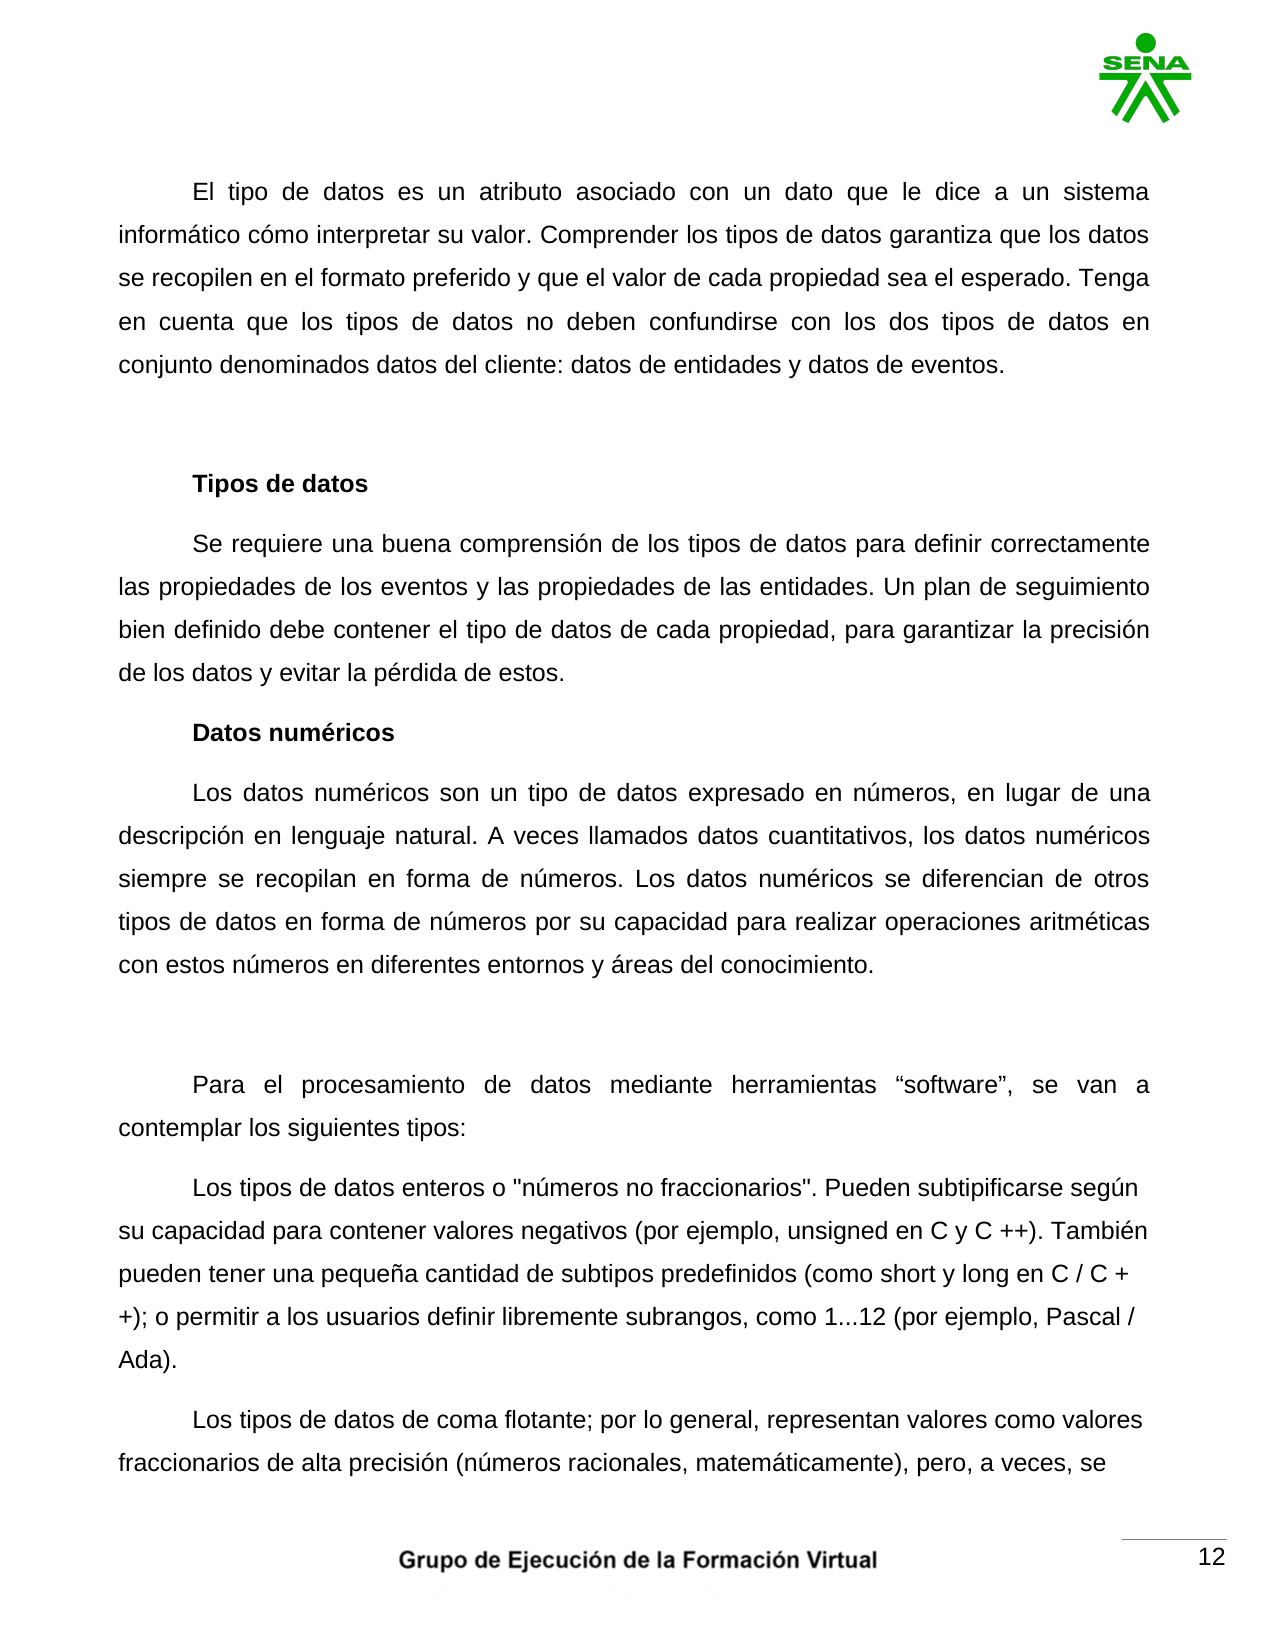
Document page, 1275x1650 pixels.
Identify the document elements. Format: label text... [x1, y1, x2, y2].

text Tipos de datos [118, 469, 1152, 498]
text Los datos numéricos son un tipo de datos expresado en números, en lugar de una descripción en lenguaje natural. A veces llamados datos cuantitativos, los datos numéricos siempre se recopilan en forma de números. Los datos numéricos se diferencian de otros tipos de datos en forma de números por su capacidad para realizar operaciones aritméticas con estos números en diferentes entornos y áreas del conocimiento. [118, 778, 1152, 979]
picture [0, 1500, 1275, 1611]
picture [1099, 33, 1192, 123]
text Para el procesamiento de datos mediante herramientas “software”, se van a contemplar los siguientes tipos: [118, 1070, 1152, 1142]
text Los tipos de datos enteros o "números no fraccionarios". Pueden subtipificarse según su capacidad para contener valores negativos (por ejemplo, unsigned en C y C ++). También pueden tener una pequeña cantidad de subtipos predefinidos (como short y long en C / C ++); o permitir a los usuarios definir libremente subrangos, como 1...12 (por ejemplo, Pascal / Ada). [118, 1173, 1157, 1374]
text El tipo de datos es un atributo asociado con un dato que le dice a un sistema informático cómo interpretar su valor. Comprender los tipos de datos garantiza que los datos se recopilen en el formato preferido y que el valor de cada propiedad sea el esperado. Tenga en cuenta que los tipos de datos no deben confundirse con los dos tipos de datos en conjunto denominados datos del cliente: datos de entidades y datos de eventos. [118, 177, 1152, 378]
text Datos numéricos [118, 718, 1152, 747]
text Se requiere una buena comprensión de los tipos de datos para definir correctamente las propiedades de los eventos y las propiedades de las entidades. Un plan de seguimiento bien definido debe contener el tipo de datos de cada propiedad, para garantizar la precisión de los datos y evitar la pérdida de estos. [118, 529, 1152, 687]
